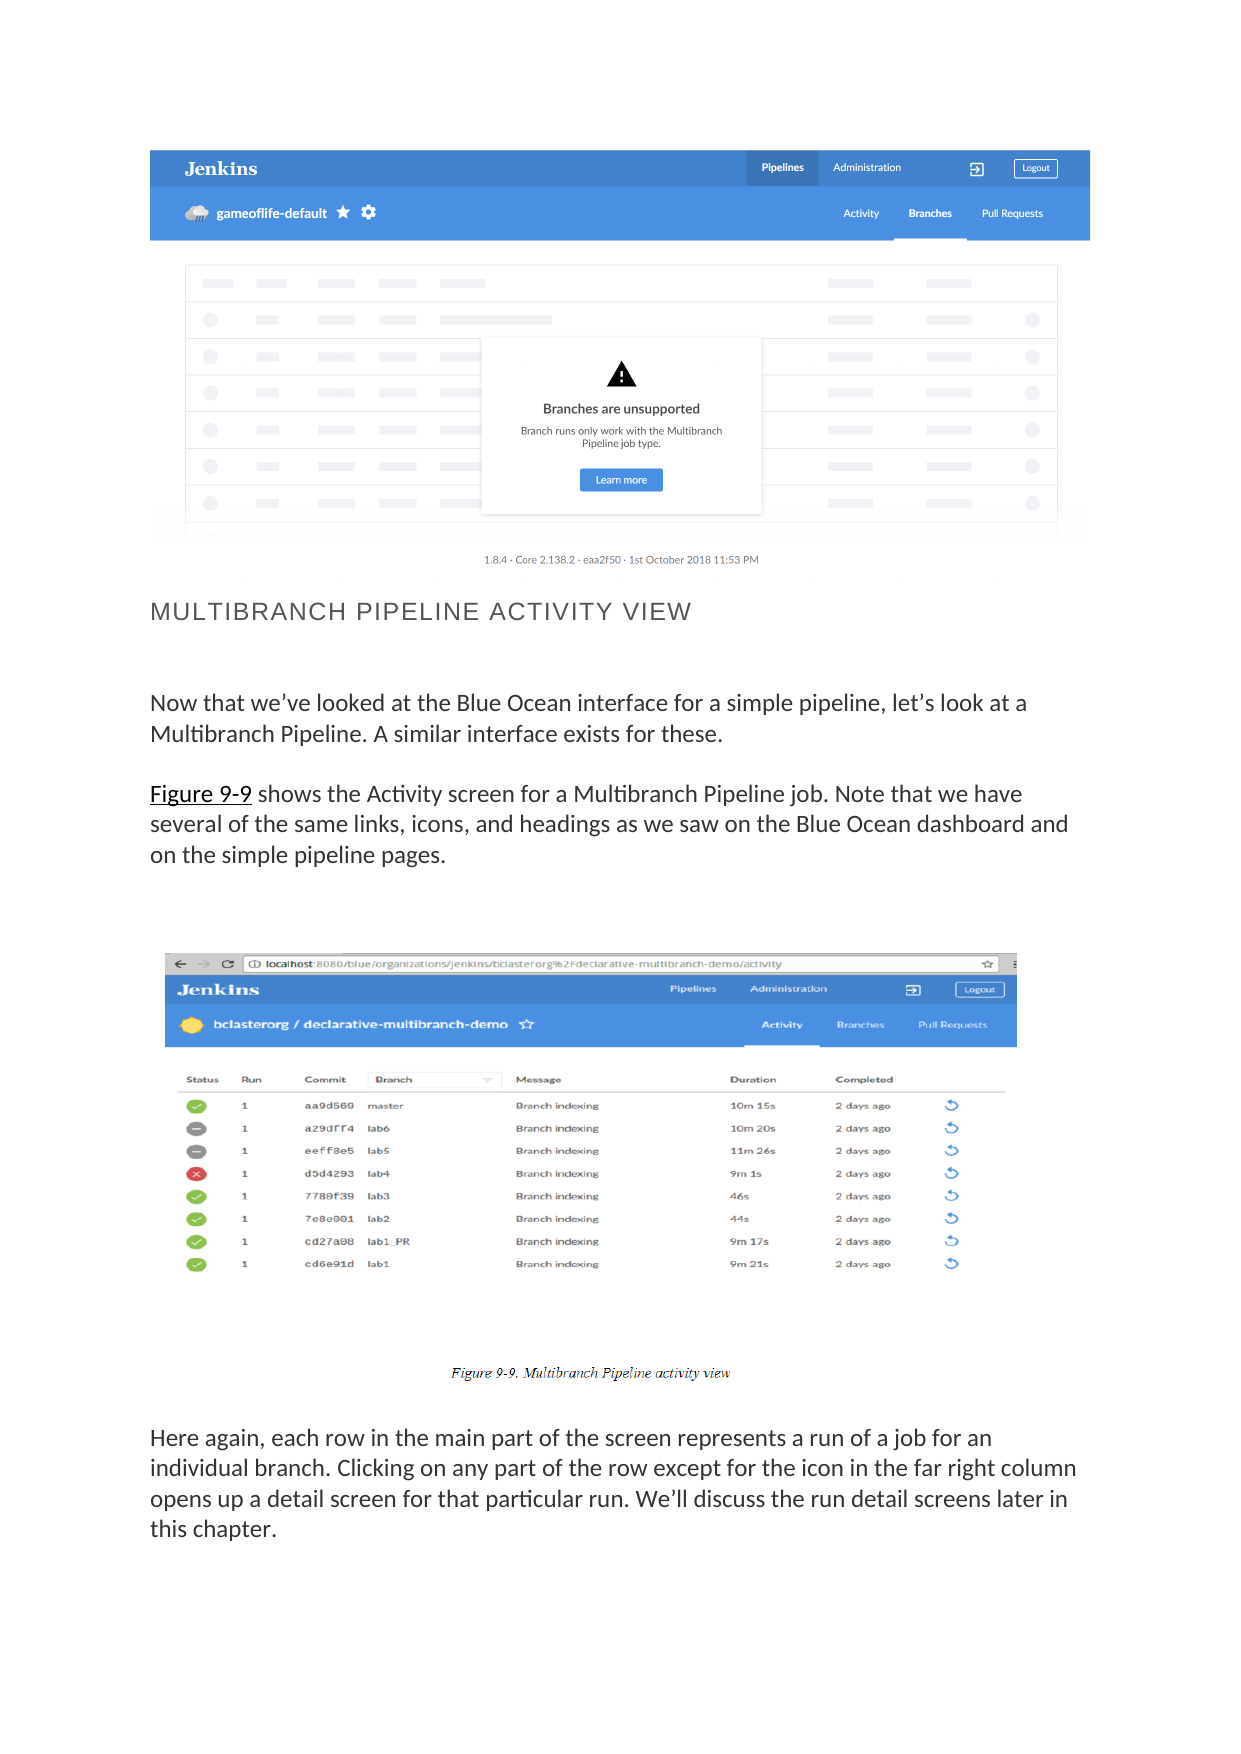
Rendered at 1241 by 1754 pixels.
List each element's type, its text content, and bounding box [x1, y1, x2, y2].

text Here again, each row in the main part of the screen represents a run of a job for an individual branch. Clicking on any part of the row except for the icon in the far right column opens up a detail screen for that particular run. We’ll discuss the run detail screens later in this chapter. [150, 1422, 1090, 1544]
text Now that we’ve looked at the Blue Ocean interface for a simple pipeline, let’s look at a Multibranch Pipeline. A similar interface exists for these. [150, 688, 1090, 749]
picture [150, 150, 1091, 579]
picture [150, 948, 1091, 1391]
subtitle MULTIBRANCH PIPELINE ACTIVITY VIEW [150, 597, 1090, 626]
text Figure 9-9 shows the Activity screen for a Multibranch Pipeline job. Note that we have several of the same links, icons, and headings as we saw on the Blue Ocean dashboard and on the simple pipeline pages. [150, 778, 1090, 869]
